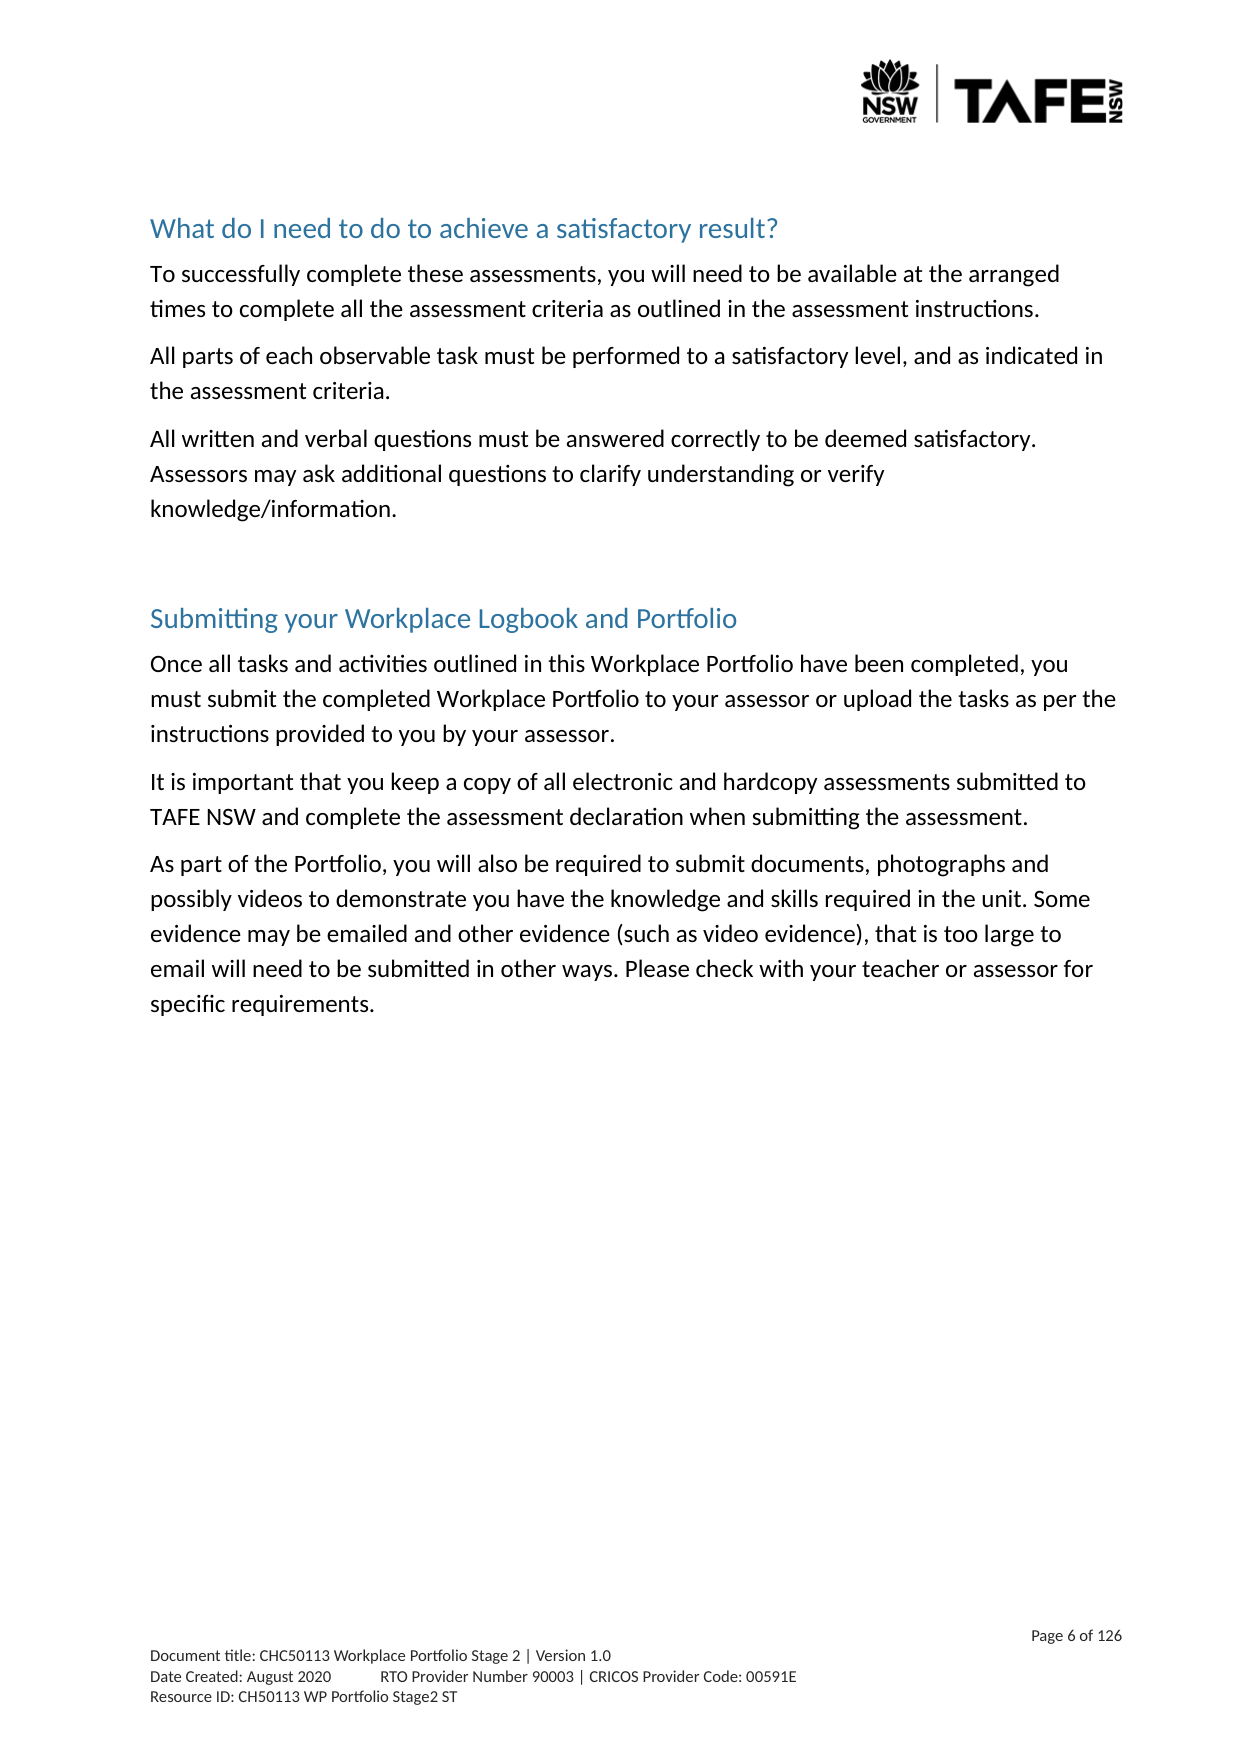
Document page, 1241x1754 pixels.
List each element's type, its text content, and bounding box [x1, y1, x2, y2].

text As part of the Portfolio, you will also be required to submit documents, photographs and possibly videos to demonstrate you have the knowledge and skills required in the unit. Some evidence may be emailed and other evidence (such as video evidence), that is too large to email will need to be submitted in other ways. Please check with your teacher or assessor for specific requirements. [150, 848, 1122, 1019]
text To successfully complete these assessments, you will need to be available at the arranged times to complete all the assessment criteria as outlined in the assessment instructions. [150, 258, 1122, 323]
picture [861, 59, 1123, 124]
text It is important that you keep a copy of all electronic and hardcopy assessments submitted to TAFE NSW and complete the assessment declaration when submitting the assessment. [150, 766, 1122, 832]
subtitle Submitting your Workplace Logbook and Portfolio [150, 600, 1122, 636]
text All parts of each observable task must be performed to a satisfactory level, and as indicated in the assessment criteria. [150, 340, 1122, 406]
text All written and verbal questions must be answered correctly to be deemed satisfactory. Assessors may ask additional questions to clarify understanding or verify knowledge/information. [150, 423, 1122, 523]
text Once all tasks and activities outlined in this Workplace Portfolio have been completed, you must submit the completed Workplace Portfolio to your assessor or upload the tasks as per the instructions provided to you by your assessor. [150, 648, 1122, 749]
subtitle What do I need to do to achieve a satisfactory result? [150, 210, 1122, 245]
